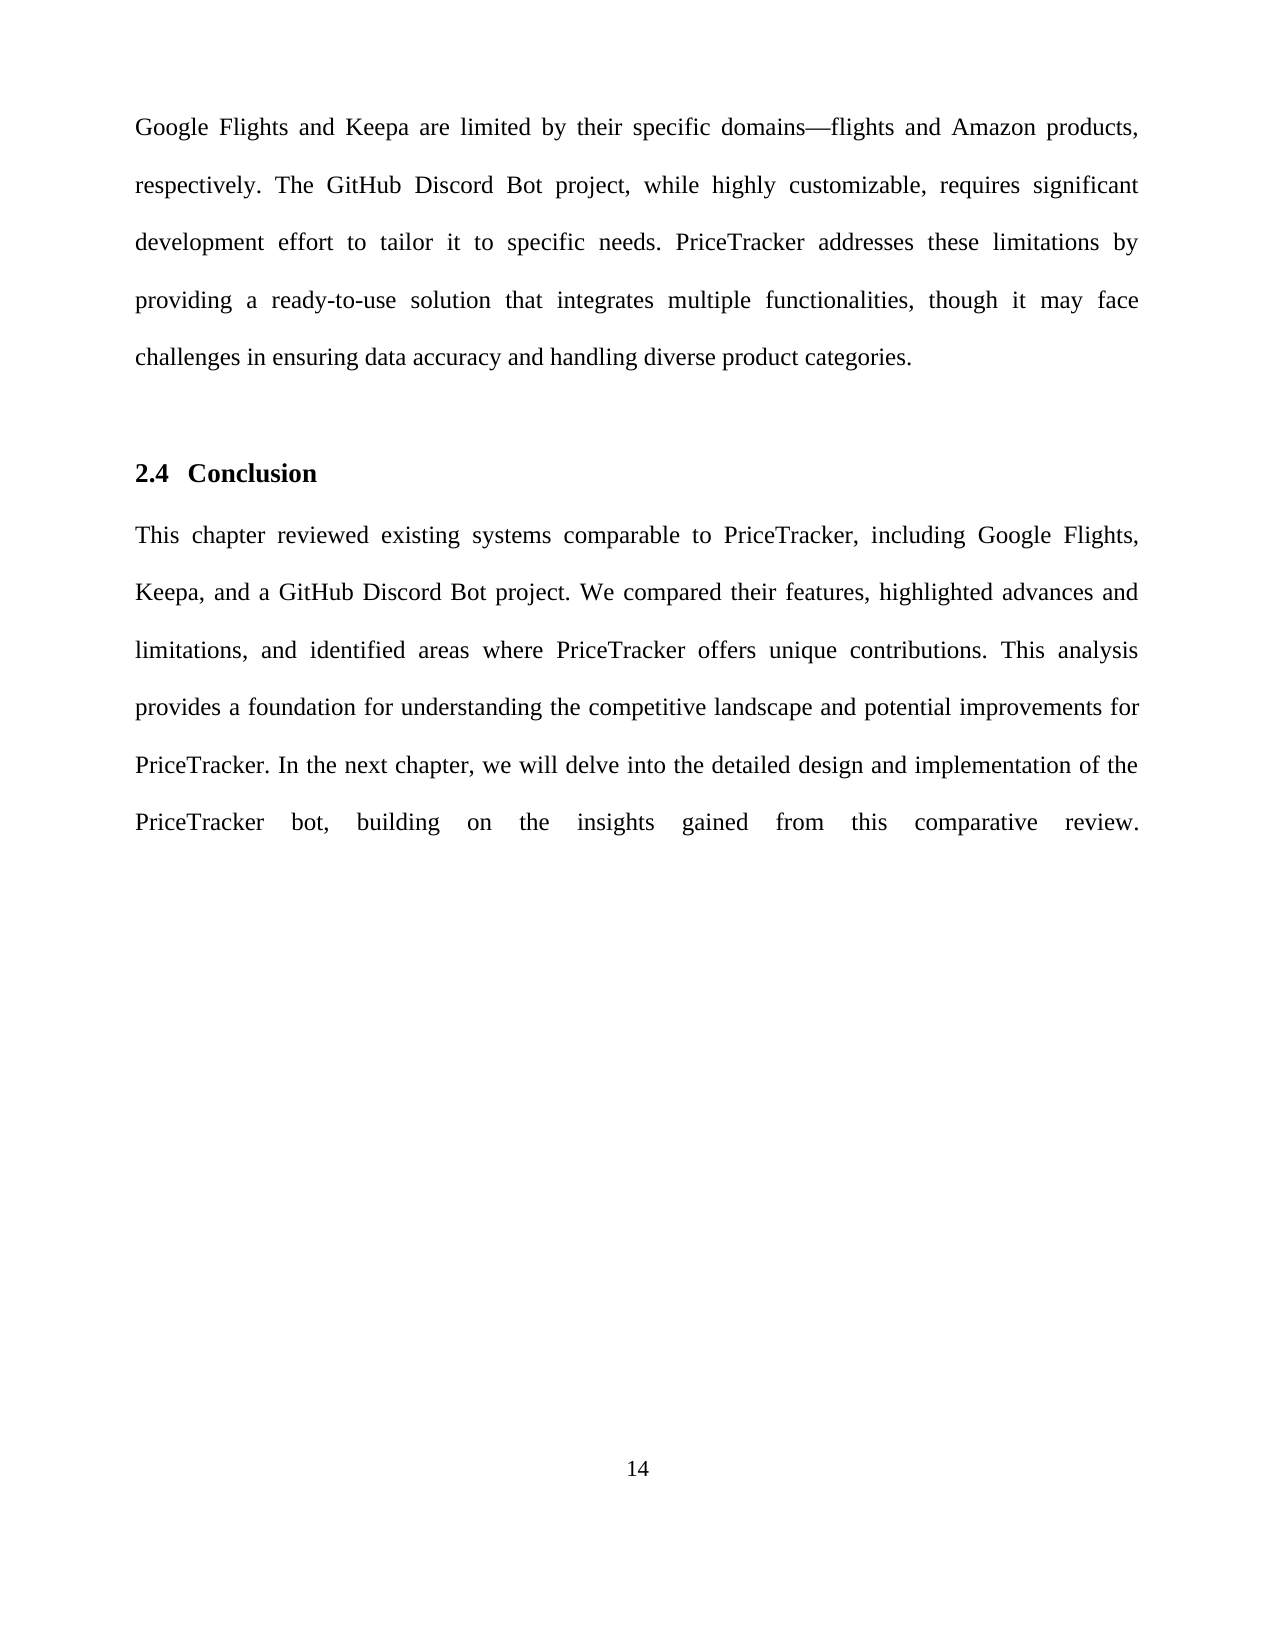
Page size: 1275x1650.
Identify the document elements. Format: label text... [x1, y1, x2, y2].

subtitle Conclusion [135, 457, 1140, 489]
text This chapter reviewed existing systems comparable to PriceTracker, including Google Flights, Keepa, and a GitHub Discord Bot project. We compared their features, highlighted advances and limitations, and identified areas where PriceTracker offers unique contributions. This analysis provides a foundation for understanding the competitive landscape and potential improvements for PriceTracker. In the next chapter, we will delve into the detailed design and implementation of the PriceTracker bot, building on the insights gained from this comparative review. [135, 520, 1140, 893]
text Google Flights and Keepa are limited by their specific domains—flights and Amazon products, respectively. The GitHub Discord Bot project, while highly customizable, requires significant development effort to tailor it to specific needs. PriceTracker addresses these limitations by providing a ready-to-use solution that integrates multiple functionalities, though it may face challenges in ensuring data accuracy and handling diverse product categories. [135, 112, 1140, 371]
